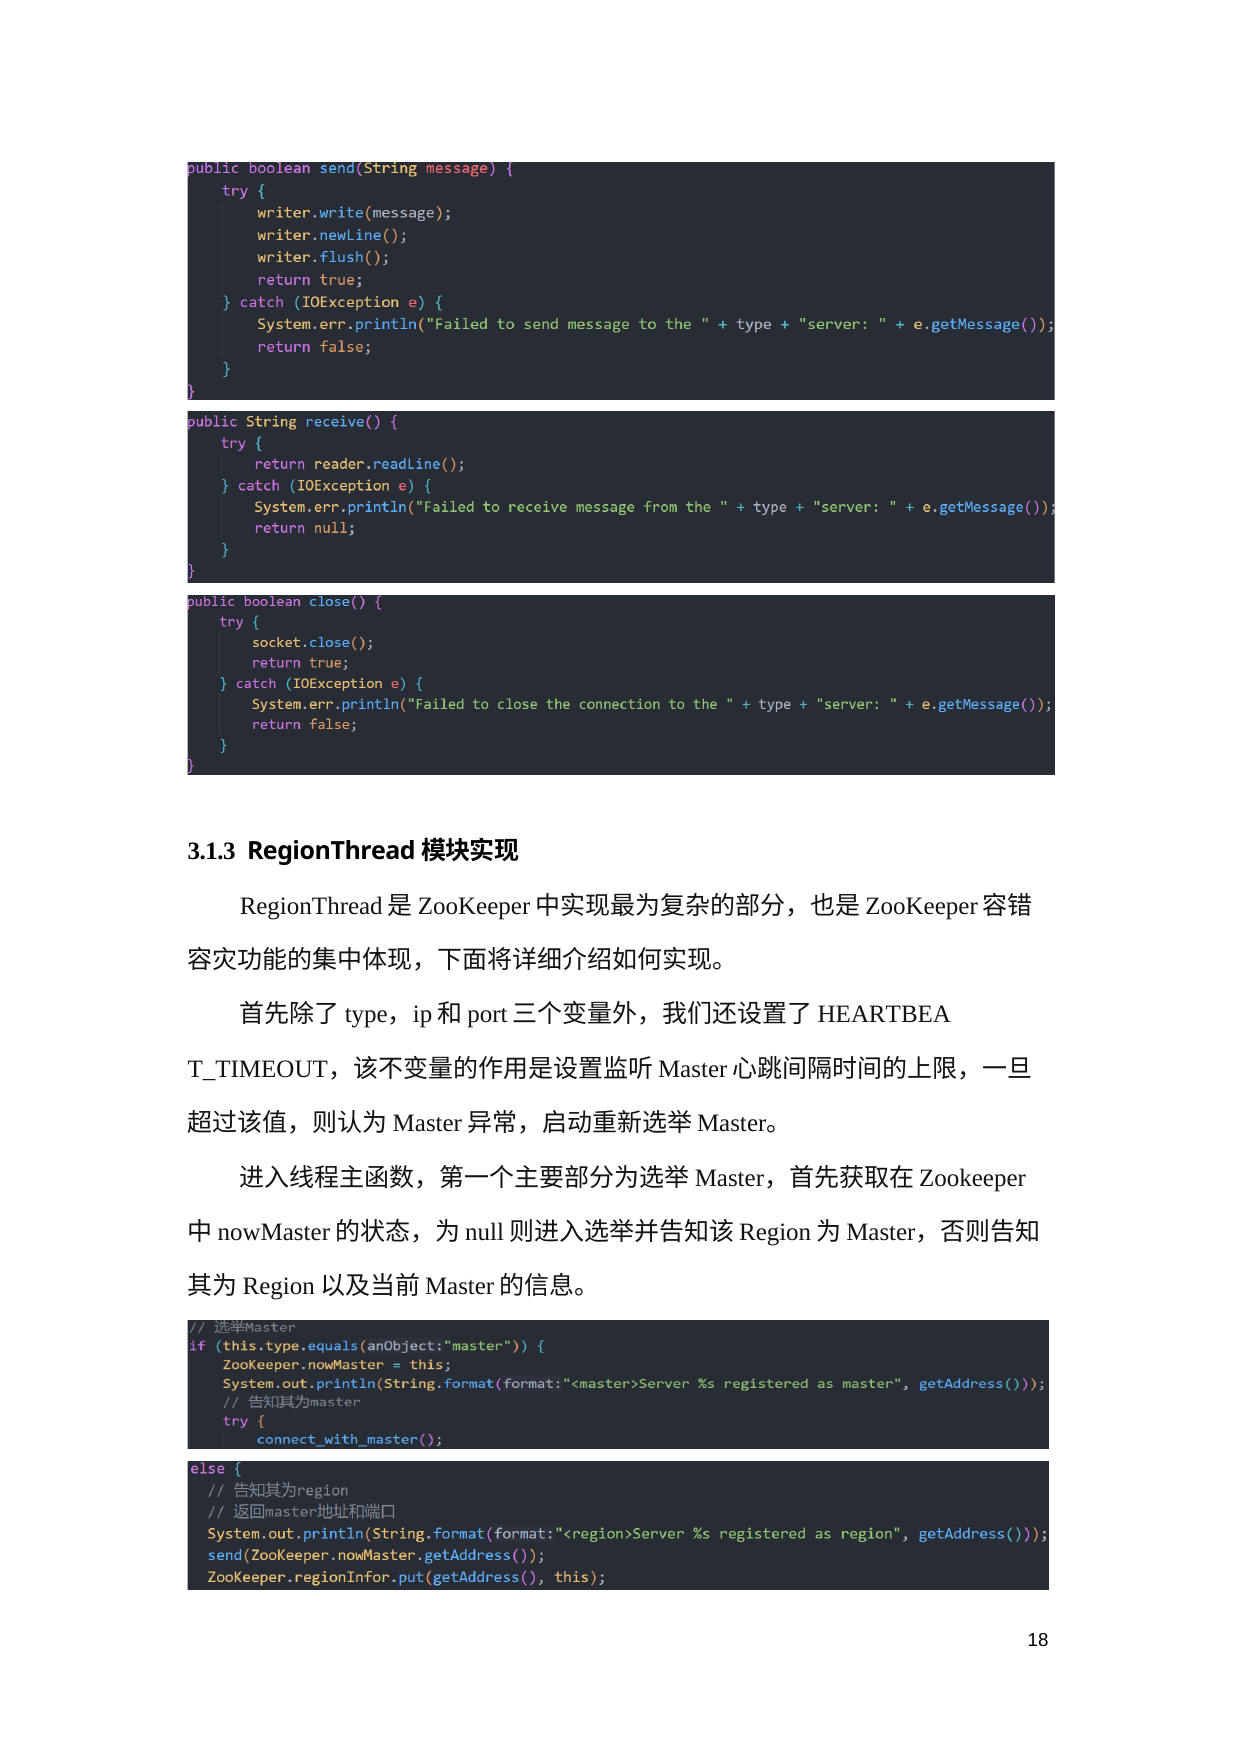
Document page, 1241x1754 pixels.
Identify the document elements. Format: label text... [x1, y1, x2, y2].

text 3.1.3 RegionThread模块实现 [187, 831, 1051, 867]
picture [187, 1461, 1049, 1590]
text 首先除了type，ip和port三个变量外，我们还设置了HEARTBEA T_TIMEOUT，该不变量的作用是设置监听Master心跳间隔时间的上限，一旦超过该值，则认为Master异常，启动重新选举Master。 [187, 994, 1053, 1139]
picture [187, 162, 1055, 400]
picture [187, 1320, 1049, 1449]
picture [187, 595, 1055, 775]
text RegionThread是ZooKeeper中实现最为复杂的部分，也是ZooKeeper容错容灾功能的集中体现，下面将详细介绍如何实现。 [187, 885, 1053, 976]
picture [187, 411, 1055, 583]
text 进入线程主函数，第一个主要部分为选举Master，首先获取在Zookeeper中nowMaster的状态，为null则进入选举并告知该Region为Master，否则告知其为Region以及当前Master的信息。 [187, 1157, 1053, 1302]
